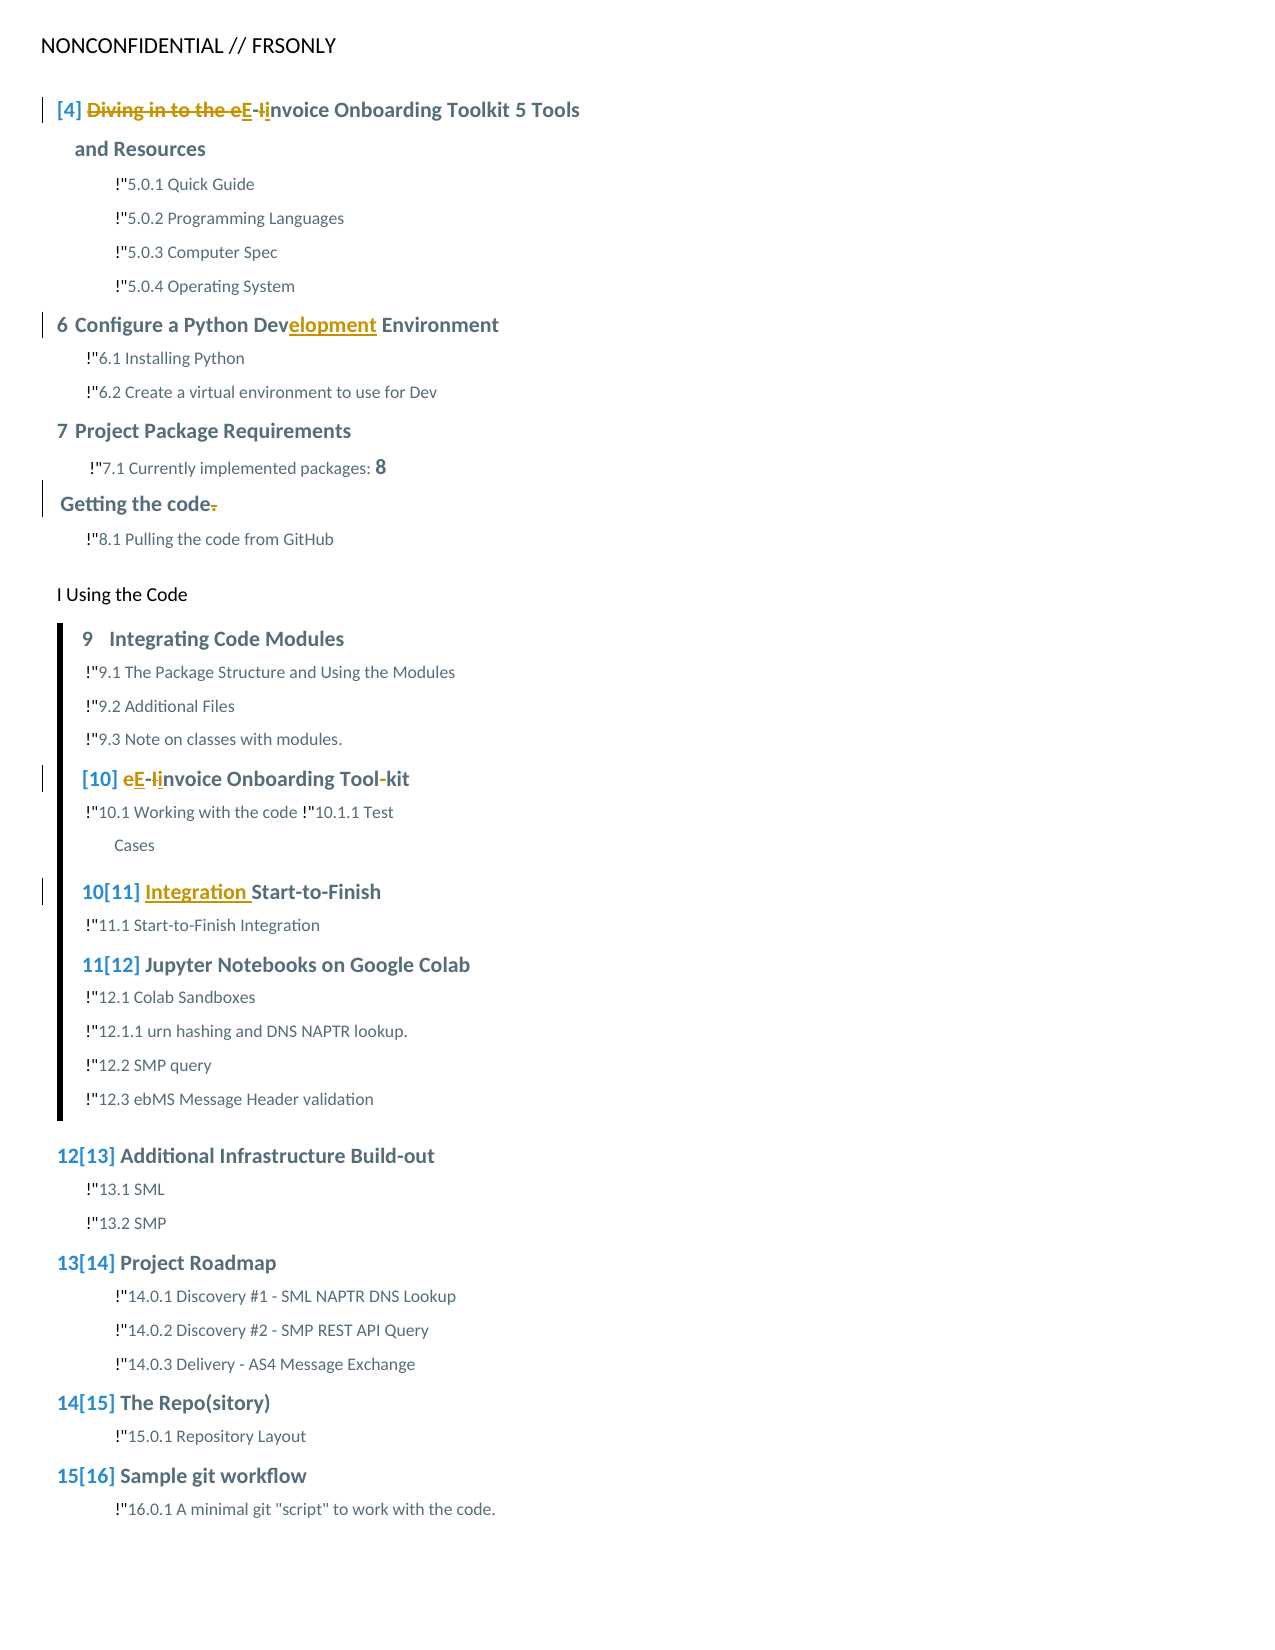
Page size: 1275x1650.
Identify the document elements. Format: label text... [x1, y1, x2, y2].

text !"5.0.4 Operating System [114, 275, 1109, 297]
text !"14.0.2 Discovery #2 - SMP REST API Query [114, 1319, 1109, 1341]
text !"9.3 Note on classes with modules. [63, 728, 1109, 750]
text !"14.0.1 Discovery #1 - SML NAPTR DNS Lookup [114, 1285, 1109, 1307]
text !"5.0.3 Computer Spec [114, 241, 1109, 263]
text !"12.2 SMP query [63, 1054, 1109, 1076]
text !"10.1 Working with the code !"10.1.1 Test Cases [63, 801, 423, 856]
text !"12.1 Colab Sandboxes [63, 986, 1109, 1008]
list Configure a Python Dev Environment [57, 312, 588, 338]
text !"13.2 SMP [86, 1212, 1109, 1234]
text !"7.1 Currently implemented packages: 8 Getting the code [60, 453, 450, 517]
list -nvoice Onboarding Toolkit [63, 765, 588, 792]
list Integrating Code Modules [63, 625, 588, 652]
list Project Roadmap [57, 1249, 588, 1276]
text !"8.1 Pulling the code from GitHub [86, 528, 1109, 549]
list The Repo(sitory) [57, 1389, 588, 1416]
list Sample git workflow [57, 1462, 588, 1488]
list Start-to-Finish [63, 878, 588, 905]
list -nvoice Onboarding Toolkit 5 Tools and Resources [57, 97, 588, 162]
text !"11.1 Start-to-Finish Integration [63, 914, 1109, 936]
text !"6.1 Installing Python [86, 347, 1109, 369]
text !"5.0.2 Programming Languages [114, 207, 1109, 229]
text !"5.0.1 Quick Guide [114, 173, 1109, 195]
text !"15.0.1 Repository Layout [114, 1425, 1109, 1447]
text !"9.1 The Package Structure and Using the Modules [63, 661, 1109, 682]
text !"13.1 SML [86, 1178, 1109, 1200]
text !"6.2 Create a virtual environment to use for Dev [86, 381, 1109, 403]
text !"14.0.3 Delivery - AS4 Message Exchange [114, 1353, 1109, 1375]
list Jupyter Notebooks on Google Colab [63, 951, 588, 977]
text !"12.3 ebMS Message Header validation [63, 1088, 1109, 1110]
list Additional Infrastructure Build-out [57, 1143, 588, 1169]
text I Using the Code [57, 582, 1109, 607]
text !"16.0.1 A minimal git "script" to work with the code. [114, 1498, 1109, 1519]
text !"9.2 Additional Files [63, 695, 1109, 716]
list Project Package Requirements [57, 418, 588, 444]
text !"12.1.1 urn hashing and DNS NAPTR lookup. [63, 1020, 1109, 1042]
